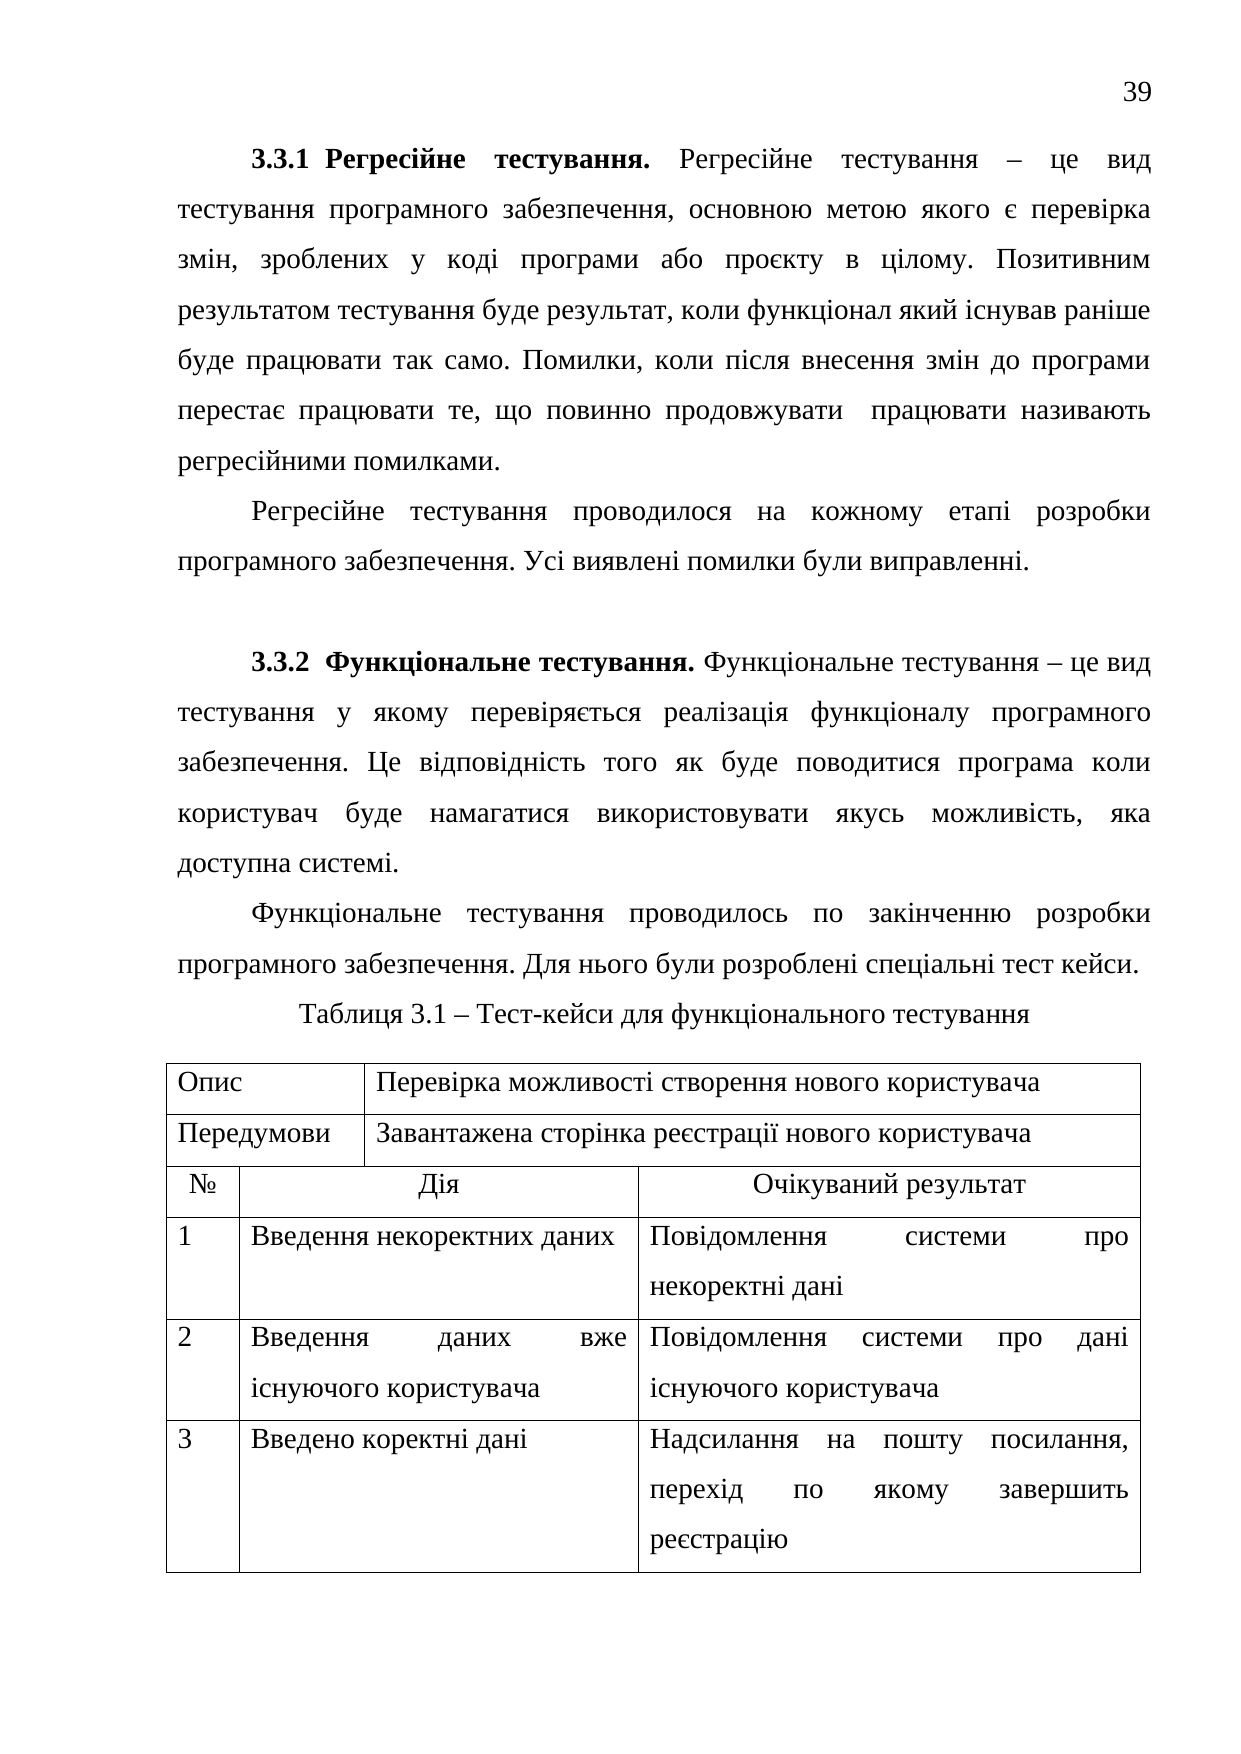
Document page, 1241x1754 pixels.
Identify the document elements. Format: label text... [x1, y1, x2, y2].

table_cell 3 [167, 1421, 239, 1572]
list Регресійне тестування. Регресійне тестування – це вид тестування програмного забезпечення, основною метою якого є перевірка змін, зроблених у коді програми або проєкту в цілому. Позитивним результатом тестування буде результат, коли функціонал який існував раніше буде працювати так само. Помилки, коли після внесення змін до програми перестає працювати те, що повинно продовжувати працювати називають регресійними помилками. [177, 141, 1152, 476]
table_cell Завантажена сторінка реєстрації нового користувача [365, 1115, 1140, 1166]
list Таблиця 3.1 – Тест-кейси для функціонального тестування [177, 996, 1152, 1030]
table_cell № [167, 1167, 239, 1217]
table_header Перевірка можливості створення нового користувача [365, 1064, 1140, 1114]
list Функціональне тестування проводилось по закінченню розробки програмного забезпечення. Для нього були розроблені спеціальні тест кейси. [177, 896, 1152, 979]
table_cell Очікуваний результат [639, 1167, 1140, 1217]
table_cell Передумови [167, 1115, 364, 1166]
table_cell Надсилання на пошту посилання, перехід по якому завершить реєстрацію [639, 1421, 1140, 1572]
table_cell Введено коректні дані [240, 1421, 638, 1572]
table_cell Введення даних вже існуючого користувача [240, 1320, 638, 1420]
table_cell Дія [240, 1167, 638, 1217]
table_cell 2 [167, 1320, 239, 1420]
list Функціональне тестування. Функціональне тестування – це вид тестування у якому перевіряється реалізація функціоналу програмного забезпечення. Це відповідність того як буде поводитися програма коли користувач буде намагатися використовувати якусь можливість, яка доступна системі. [177, 644, 1152, 879]
list Регресійне тестування проводилося на кожному етапі розробки програмного забезпечення. Усі виявлені помилки були виправленні. [177, 493, 1152, 577]
table_cell Повідомлення системи про дані існуючого користувача [639, 1320, 1140, 1420]
table_cell 1 [167, 1218, 239, 1318]
table_cell Повідомлення системи про некоректні дані [639, 1218, 1140, 1318]
table_header Опис [167, 1064, 364, 1114]
table_cell Введення некоректних даних [240, 1218, 638, 1318]
